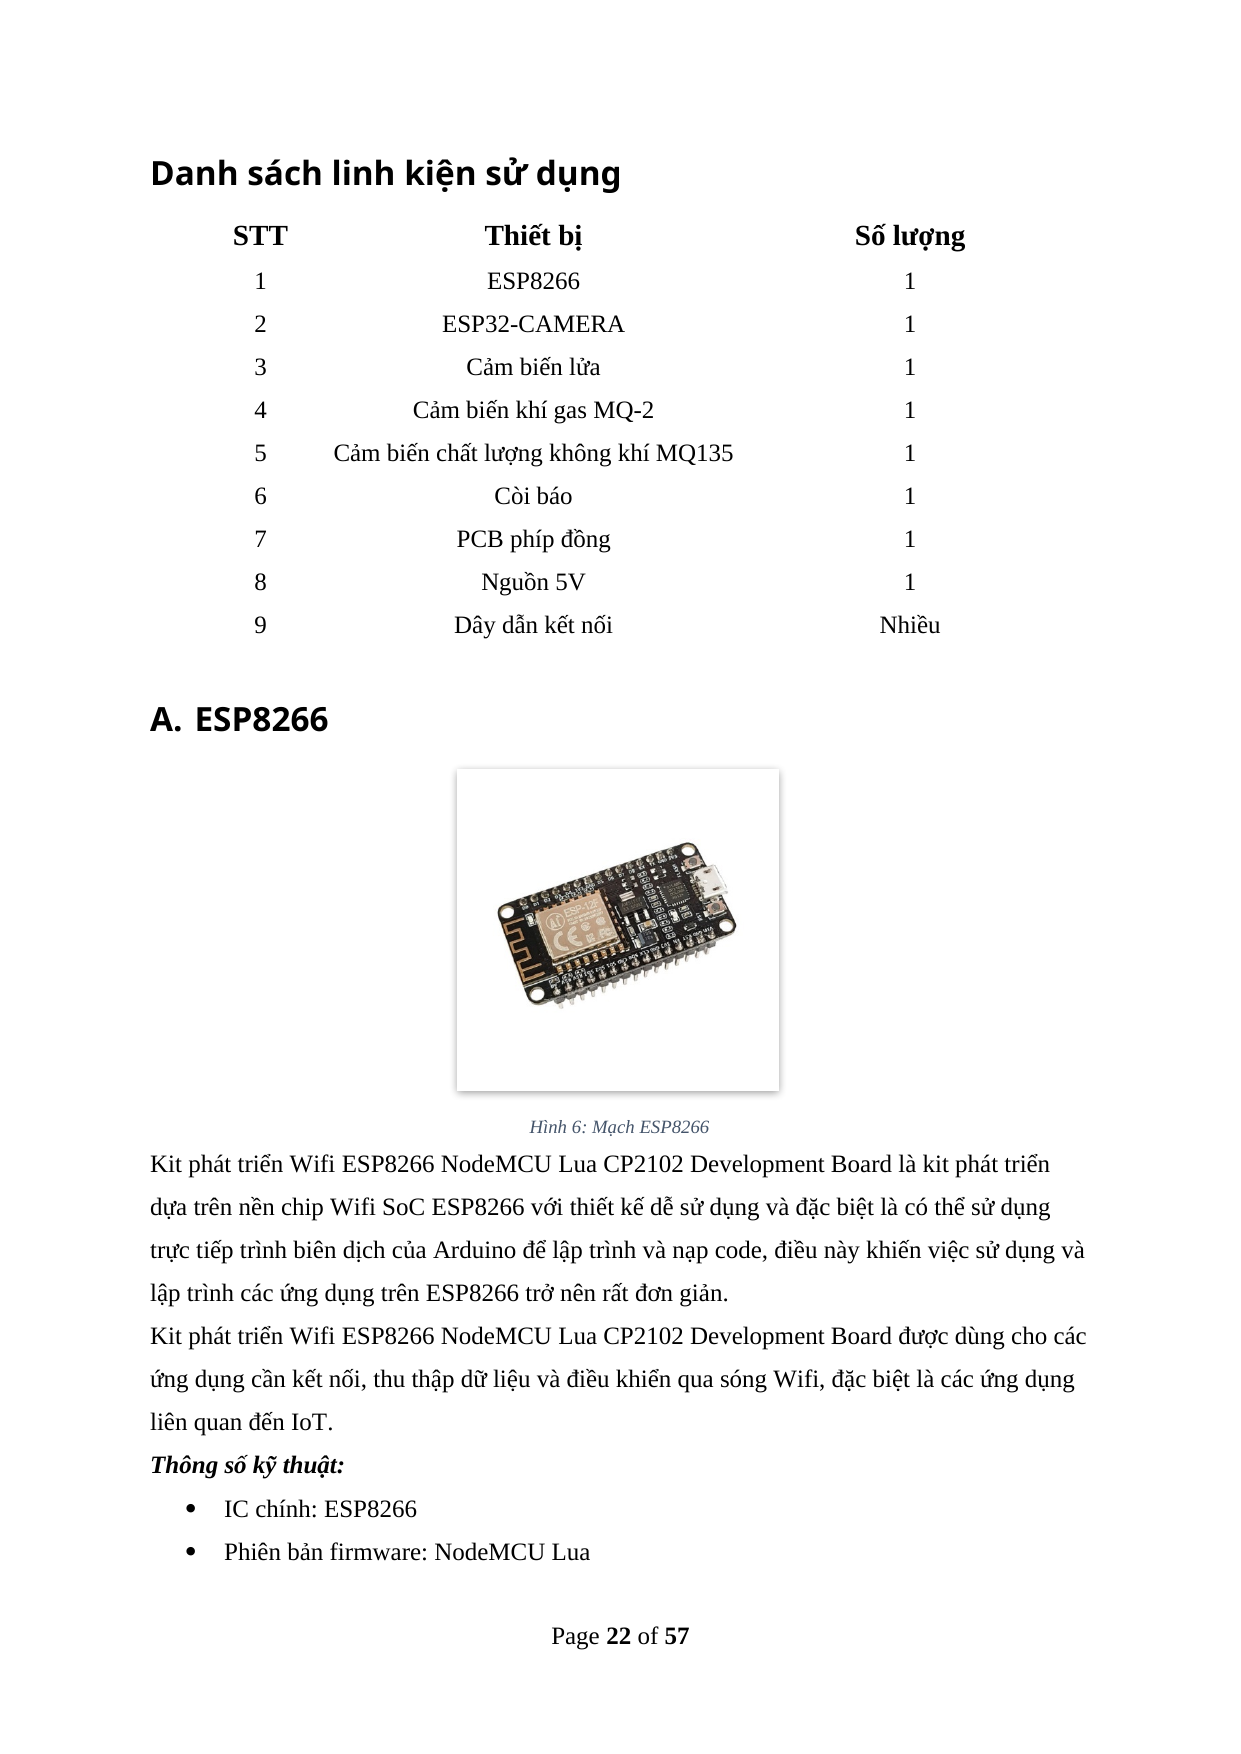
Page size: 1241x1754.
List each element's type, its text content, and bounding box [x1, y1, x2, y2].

text Kit phát triển Wifi ESP8266 NodeMCU Lua CP2102 Development Board là kit phát triển dựa trên nền chip Wifi SoC ESP8266 với thiết kế dễ sử dụng và đặc biệt là có thể sử dụng trực tiếp trình biên dịch của Arduino để lập trình và nạp code, điều này khiến việc sử dụng và lập trình các ứng dụng trên ESP8266 trở nên rất đơn giản. [150, 1149, 1090, 1307]
table_cell Dây dẫn kết nối [312, 610, 755, 653]
list IC chính: ESP8266 [186, 1494, 1090, 1522]
list Phiên bản firmware: NodeMCU Lua [186, 1537, 1090, 1566]
table_cell 6 [209, 481, 312, 524]
table_cell ESP8266 [312, 266, 755, 309]
table_cell 1 [209, 266, 312, 309]
text Hình 6: Mạch ESP8266 [150, 1116, 1090, 1138]
table_cell 9 [209, 610, 312, 653]
table_cell 1 [755, 309, 1065, 352]
table_cell Nhiều [755, 610, 1065, 653]
table_cell Cảm biến lửa [312, 352, 755, 395]
subtitle ESP8266 [150, 696, 1090, 742]
table_cell 1 [755, 438, 1065, 481]
table_cell 4 [209, 395, 312, 438]
picture [472, 783, 765, 1076]
table_cell 1 [755, 352, 1065, 395]
table_cell 1 [755, 567, 1065, 610]
table_cell Nguồn 5V [312, 567, 755, 610]
subtitle Danh sách linh kiện sử dụng [150, 150, 1090, 195]
table_cell 7 [209, 524, 312, 567]
text Thông số kỹ thuật: [150, 1451, 1090, 1479]
table_cell 1 [755, 395, 1065, 438]
table_header Số lượng [755, 218, 1065, 266]
table_cell 8 [209, 567, 312, 610]
table_cell 2 [209, 309, 312, 352]
table_cell Cảm biến khí gas MQ-2 [312, 395, 755, 438]
table_cell 1 [755, 524, 1065, 567]
table_cell 1 [755, 266, 1065, 309]
text Kit phát triển Wifi ESP8266 NodeMCU Lua CP2102 Development Board được dùng cho các ứng dụng cần kết nối, thu thập dữ liệu và điều khiển qua sóng Wifi, đặc biệt là các ứng dụng liên quan đến IoT. [150, 1321, 1090, 1436]
table_cell 3 [209, 352, 312, 395]
table_cell ESP32-CAMERA [312, 309, 755, 352]
table_cell 1 [755, 481, 1065, 524]
table_cell Cảm biến chất lượng không khí MQ135 [312, 438, 755, 481]
table_cell 5 [209, 438, 312, 481]
table_cell PCB phíp đồng [312, 524, 755, 567]
table_header Thiết bị [312, 218, 755, 266]
table_cell Còi báo [312, 481, 755, 524]
table_header STT [209, 218, 312, 266]
